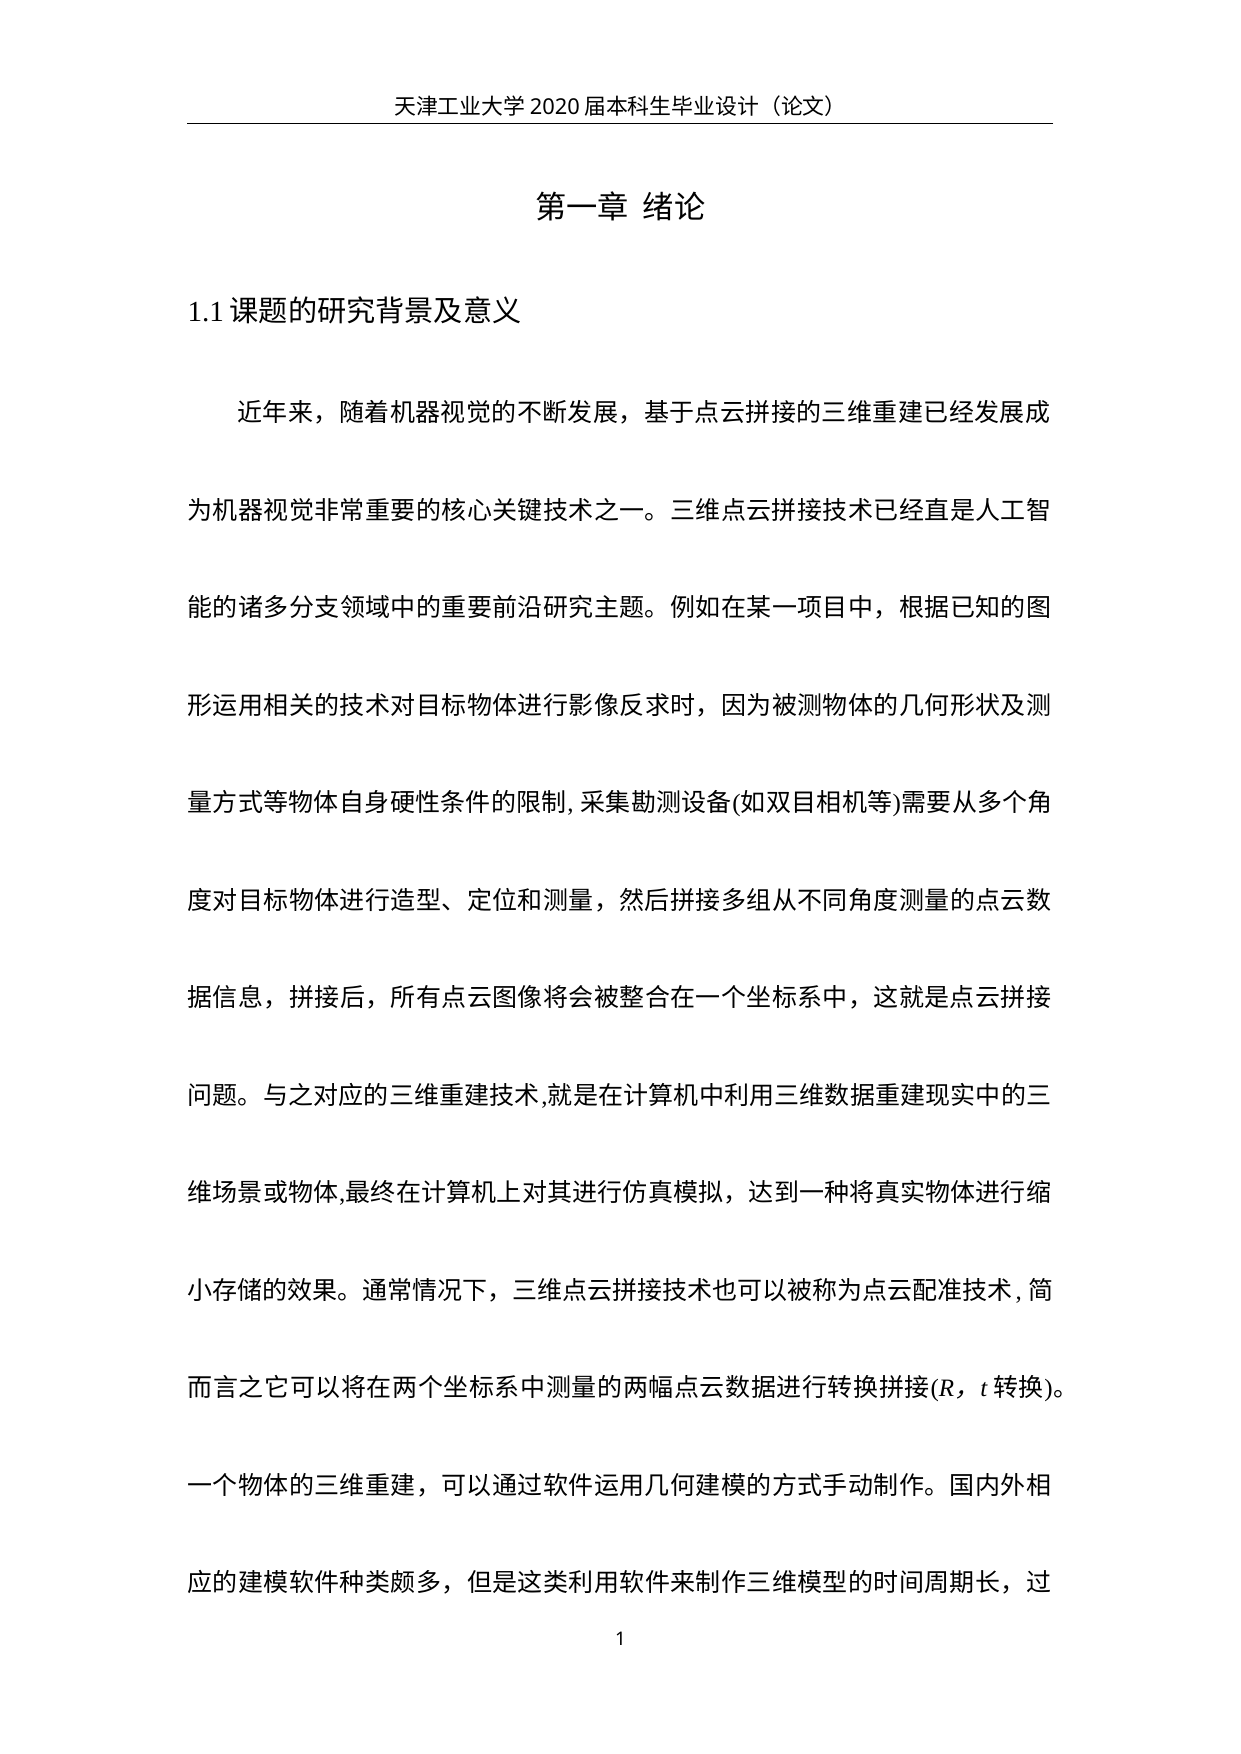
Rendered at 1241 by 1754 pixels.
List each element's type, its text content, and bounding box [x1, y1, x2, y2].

subtitle 第一章 绪论 [187, 172, 1053, 237]
subtitle 1.1课题的研究背景及意义 [187, 276, 1053, 341]
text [187, 378, 1053, 1613]
